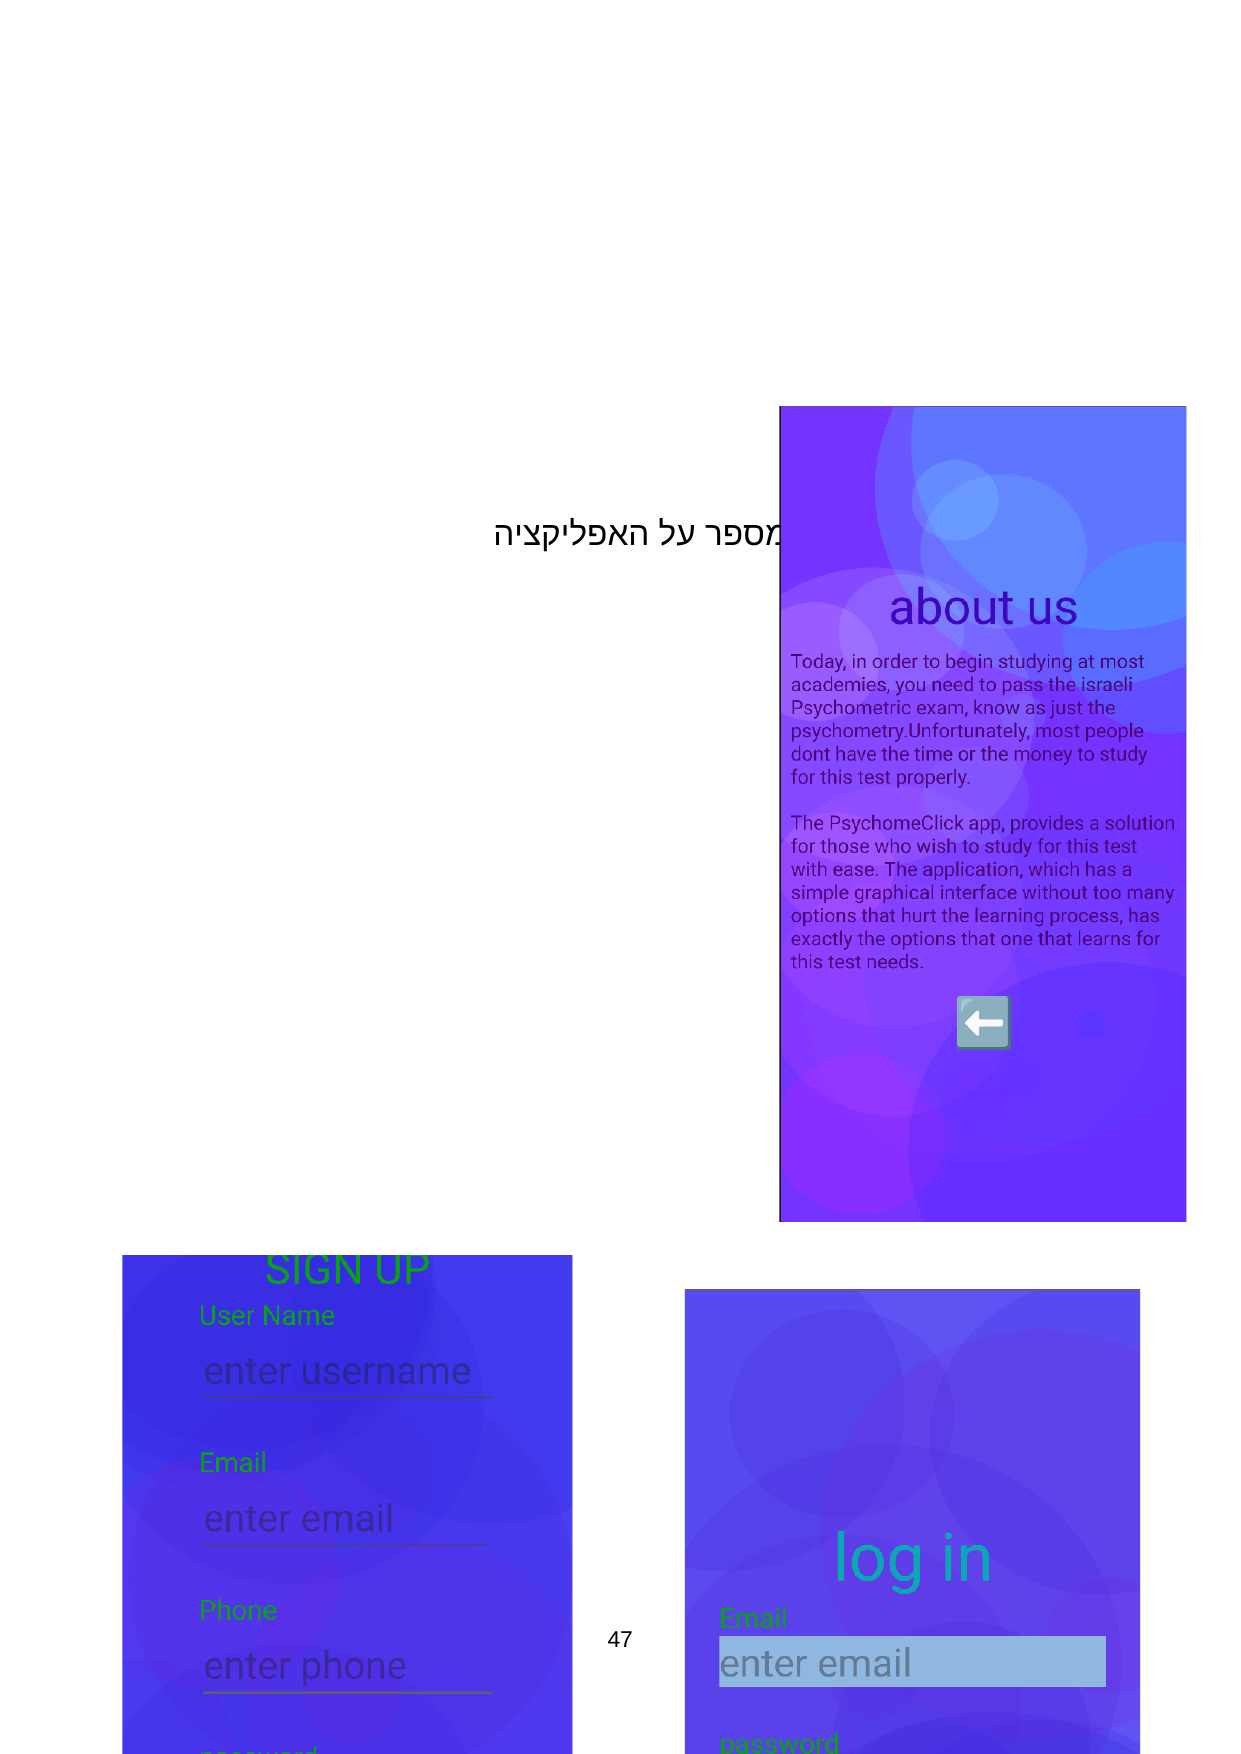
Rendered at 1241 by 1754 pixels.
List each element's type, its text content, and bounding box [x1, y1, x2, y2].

text מסך אודות- מסך המספר על האפליקציה [187, 514, 779, 552]
picture [779, 406, 1187, 1222]
picture [122, 1255, 573, 1754]
picture [684, 1289, 1141, 1754]
